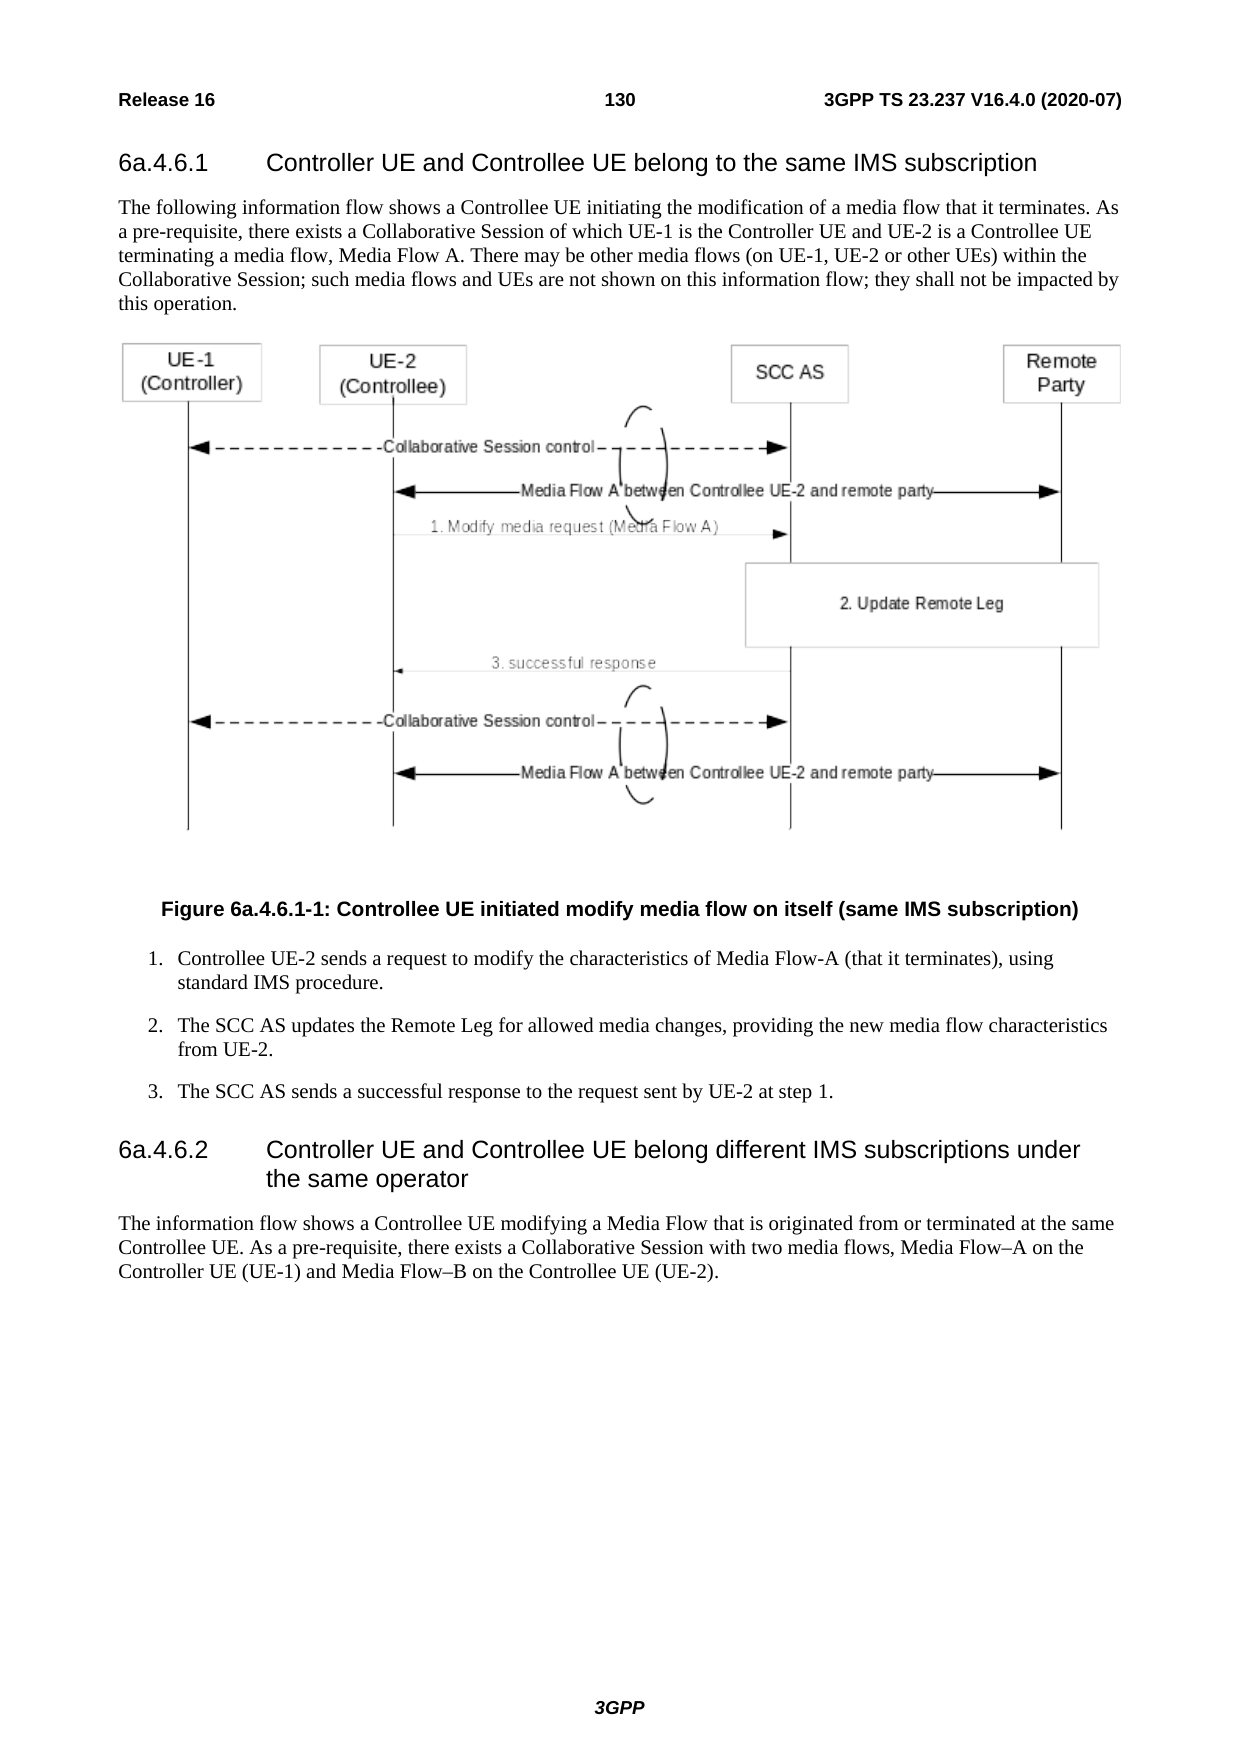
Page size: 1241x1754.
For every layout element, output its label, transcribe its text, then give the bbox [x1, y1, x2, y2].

text The following information flow shows a Controllee UE initiating the modification of a media flow that it terminates. As a pre-requisite, there exists a Collaborative Session of which UE-1 is the Controller UE and UE-2 is a Controllee UE terminating a media flow, Media Flow A. There may be other media flows (on UE-1, UE-2 or other UEs) within the Collaborative Session; such media flows and UEs are not shown on this information flow; they shall not be impacted by this operation. [118, 195, 1122, 315]
subtitle 6a.4.6.1 Controller UE and Controllee UE belong to the same IMS subscription [118, 147, 1122, 176]
subtitle 6a.4.6.2 Controller UE and Controllee UE belong different IMS subscriptions under the same operator [118, 1135, 1122, 1192]
text Figure 6a.4.6.1-1: Controllee UE initiated modify media flow on itself (same IMS subscription) [118, 897, 1122, 921]
text The information flow shows a Controllee UE modifying a Media Flow that is originated from or terminated at the same Controllee UE. As a pre-requisite, there exists a Collaborative Session with two media flows, Media Flow–A on the Controller UE (UE-1) and Media Flow–B on the Controllee UE (UE-2). [118, 1211, 1122, 1283]
text 2. The SCC AS updates the Remote Leg for allowed media changes, providing the new media flow characteristics from UE-2. [148, 1013, 1122, 1061]
text 3. The SCC AS sends a successful response to the request sent by UE-2 at step 1. [148, 1079, 1122, 1103]
text 1. Controllee UE-2 sends a request to modify the characteristics of Media Flow-A (that it terminates), using standard IMS procedure. [148, 946, 1122, 994]
